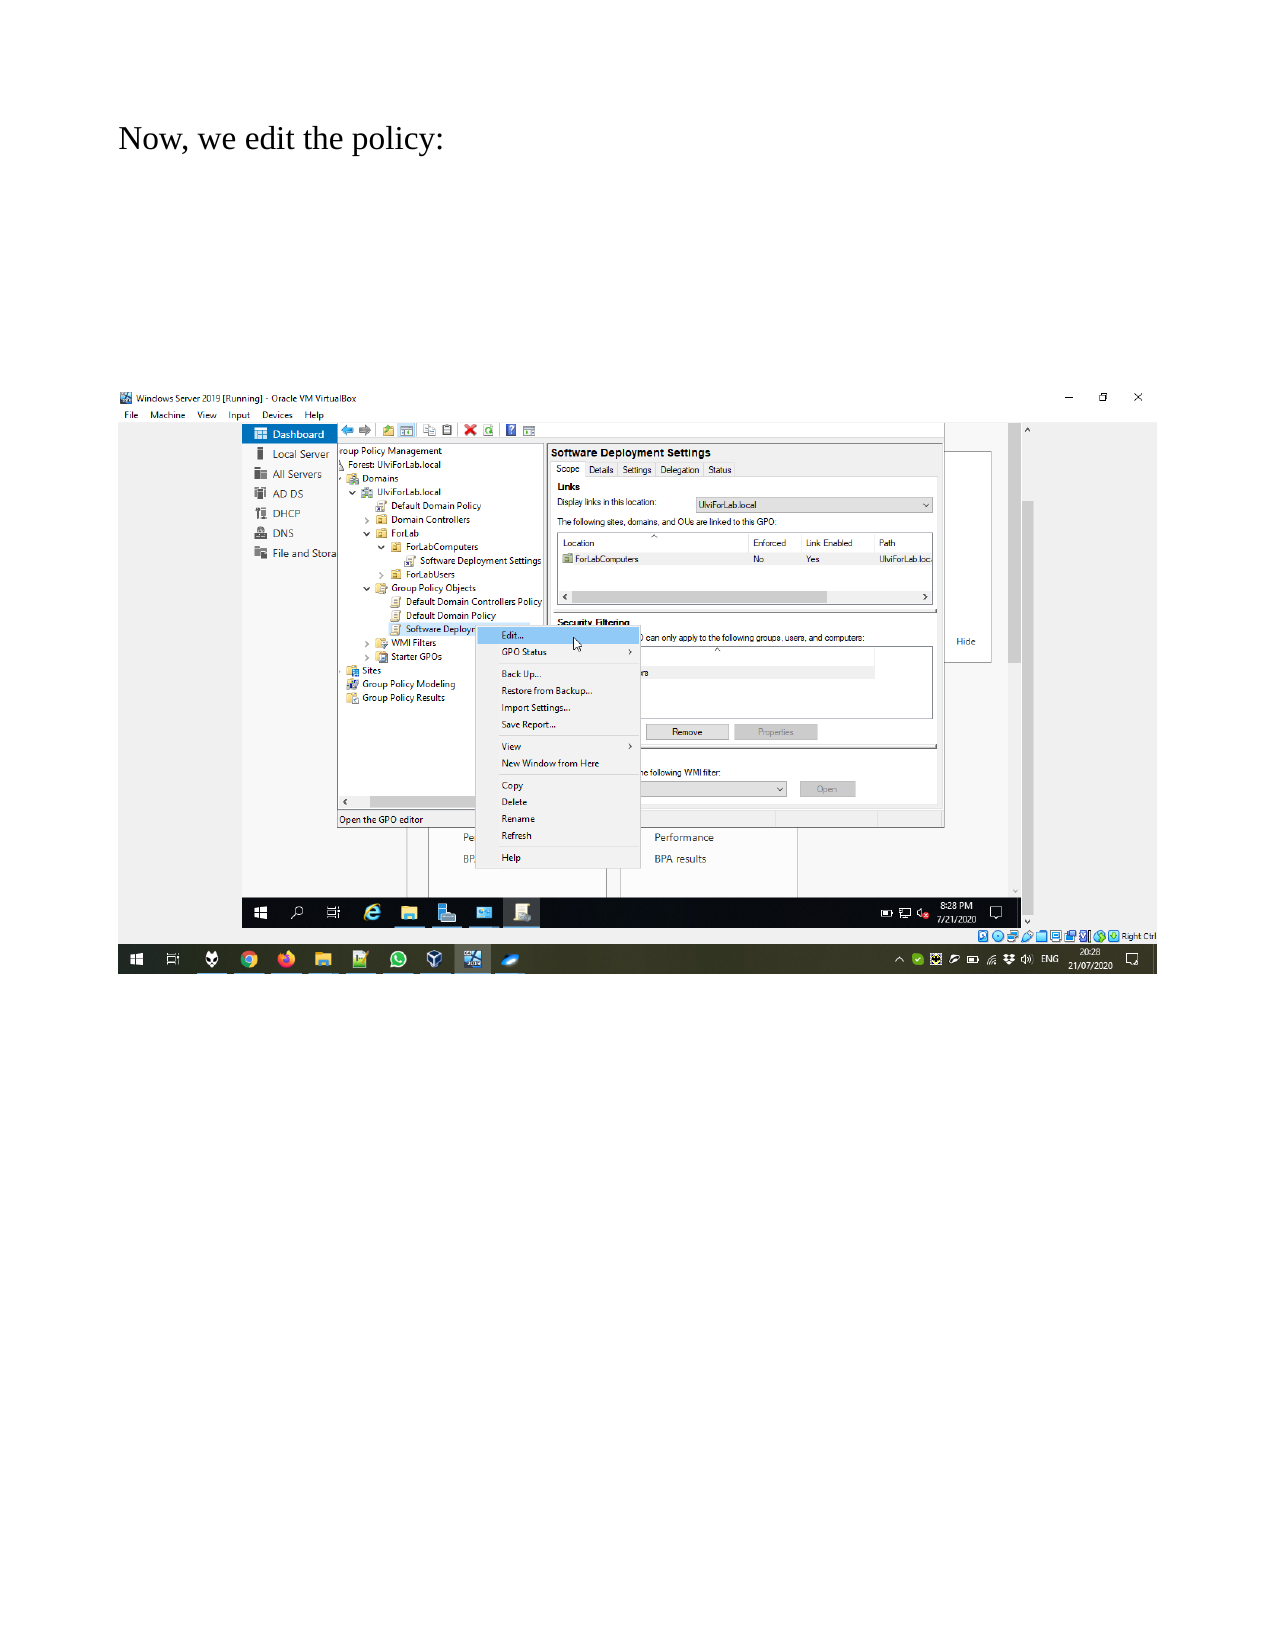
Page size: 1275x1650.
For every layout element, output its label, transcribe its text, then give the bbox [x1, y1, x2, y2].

text Now, we edit the policy: [118, 118, 1157, 156]
picture [118, 389, 1157, 974]
